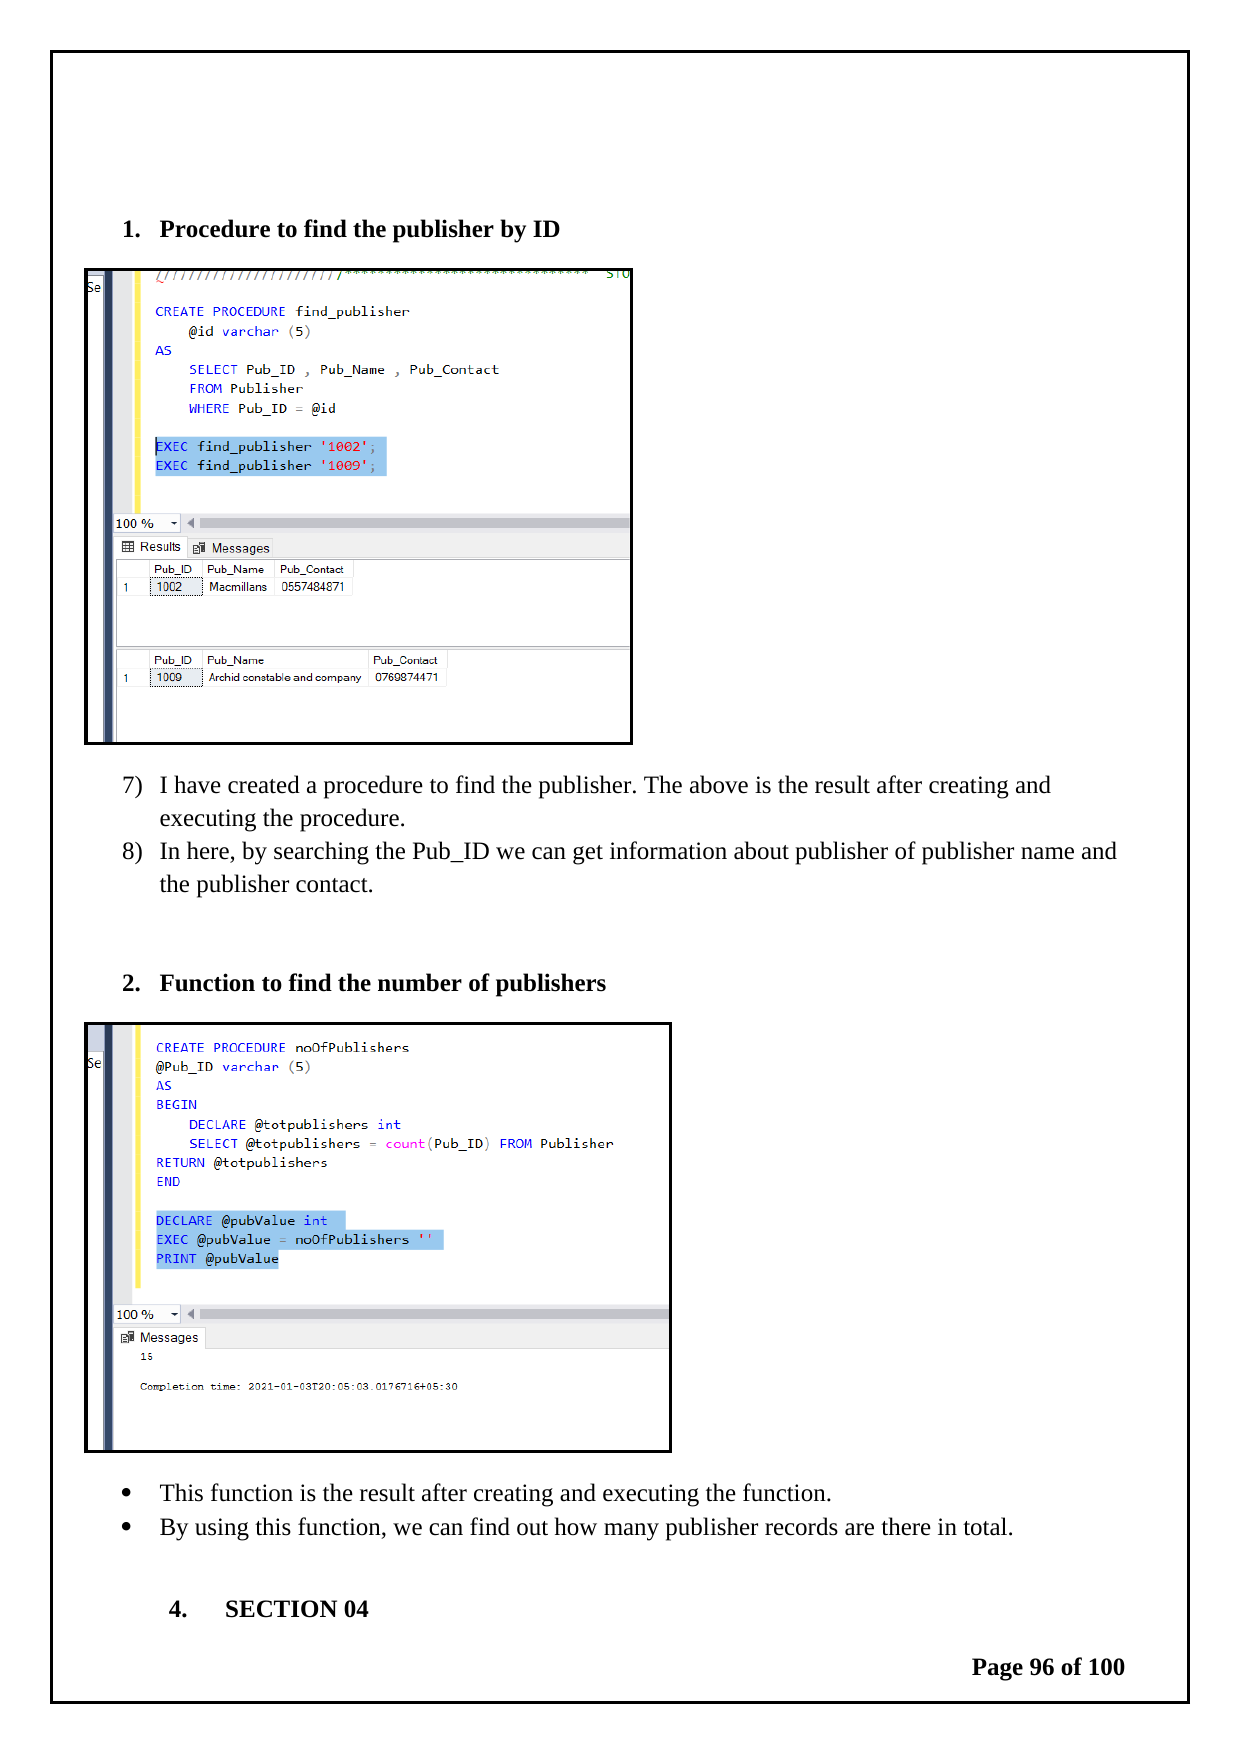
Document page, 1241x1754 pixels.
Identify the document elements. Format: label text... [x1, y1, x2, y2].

list This function is the result after creating and executing the function. [122, 1478, 1125, 1507]
list By using this function, we can find out how many publisher records are there in total. [122, 1512, 1125, 1540]
list Function to find the number of publishers [122, 968, 1125, 997]
list I have created a procedure to find the publisher. The above is the result after creating and executing the procedure. [122, 770, 1125, 832]
list In here, by searching the Pub_ID we can get information about publisher of publisher name and the publisher contact. [122, 836, 1125, 898]
subtitle 4. SECTION 04 [169, 1594, 1125, 1623]
list Procedure to find the publisher by ID [122, 214, 1125, 243]
picture [88, 271, 630, 742]
picture [88, 1025, 669, 1450]
